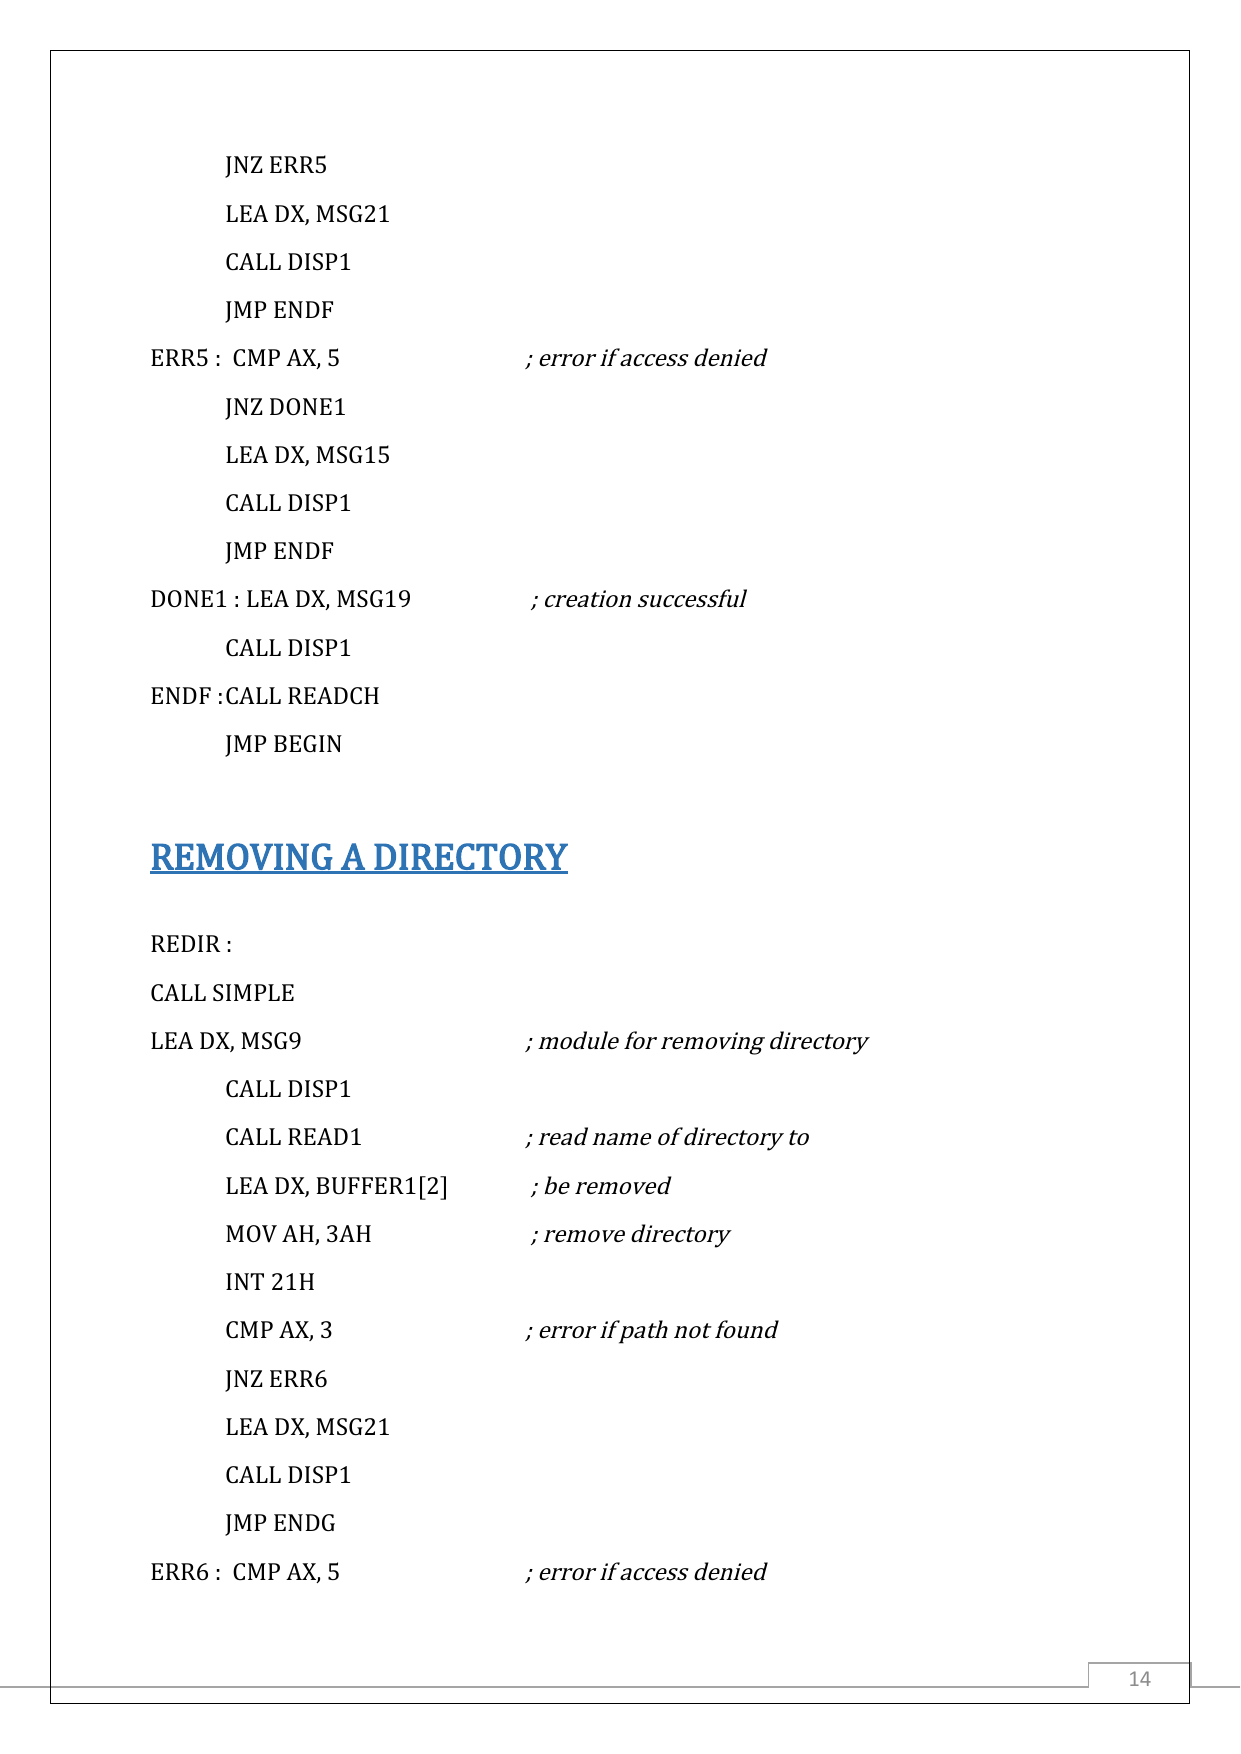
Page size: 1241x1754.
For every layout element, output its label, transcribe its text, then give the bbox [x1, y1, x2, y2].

text JMP ENDF [150, 295, 1090, 324]
text JNZ ERR5 [150, 150, 1090, 179]
text CALL DISP1 [150, 488, 1090, 517]
text LEA DX, MSG15 [150, 439, 1090, 469]
text JMP ENDF [150, 536, 1090, 565]
text LEA DX, MSG9 ; module for removing directory [150, 1026, 1090, 1055]
text CALL DISP1 [150, 1460, 1090, 1489]
text INT 21H [150, 1267, 1090, 1296]
text CALL DISP1 [150, 246, 1090, 276]
text ERR6 : CMP AX, 5 ; error if access denied [150, 1556, 1090, 1585]
text CALL DISP1 [150, 1074, 1090, 1103]
text CMP AX, 3 ; error if path not found [150, 1315, 1090, 1344]
text ERR5 : CMP AX, 5 ; error if access denied [150, 343, 1090, 372]
text LEA DX, BUFFER1[2] ; be removed [150, 1170, 1090, 1199]
subtitle REMOVING A DIRECTORY [150, 833, 1090, 877]
text ENDF : CALL READCH [150, 681, 1090, 710]
text JNZ ERR6 [150, 1363, 1090, 1392]
text JMP ENDG [150, 1508, 1090, 1537]
text DONE1 : LEA DX, MSG19 ; creation successful [150, 584, 1090, 613]
text JNZ DONE1 [150, 391, 1090, 420]
text CALL DISP1 [150, 632, 1090, 662]
text JMP BEGIN [150, 729, 1090, 758]
text LEA DX, MSG21 [150, 198, 1090, 227]
text MOV AH, 3AH ; remove directory [150, 1218, 1090, 1248]
text CALL READ1 ; read name of directory to [150, 1122, 1090, 1151]
text REDIR : [150, 929, 1090, 958]
text CALL SIMPLE [150, 977, 1090, 1007]
text LEA DX, MSG21 [150, 1411, 1090, 1441]
